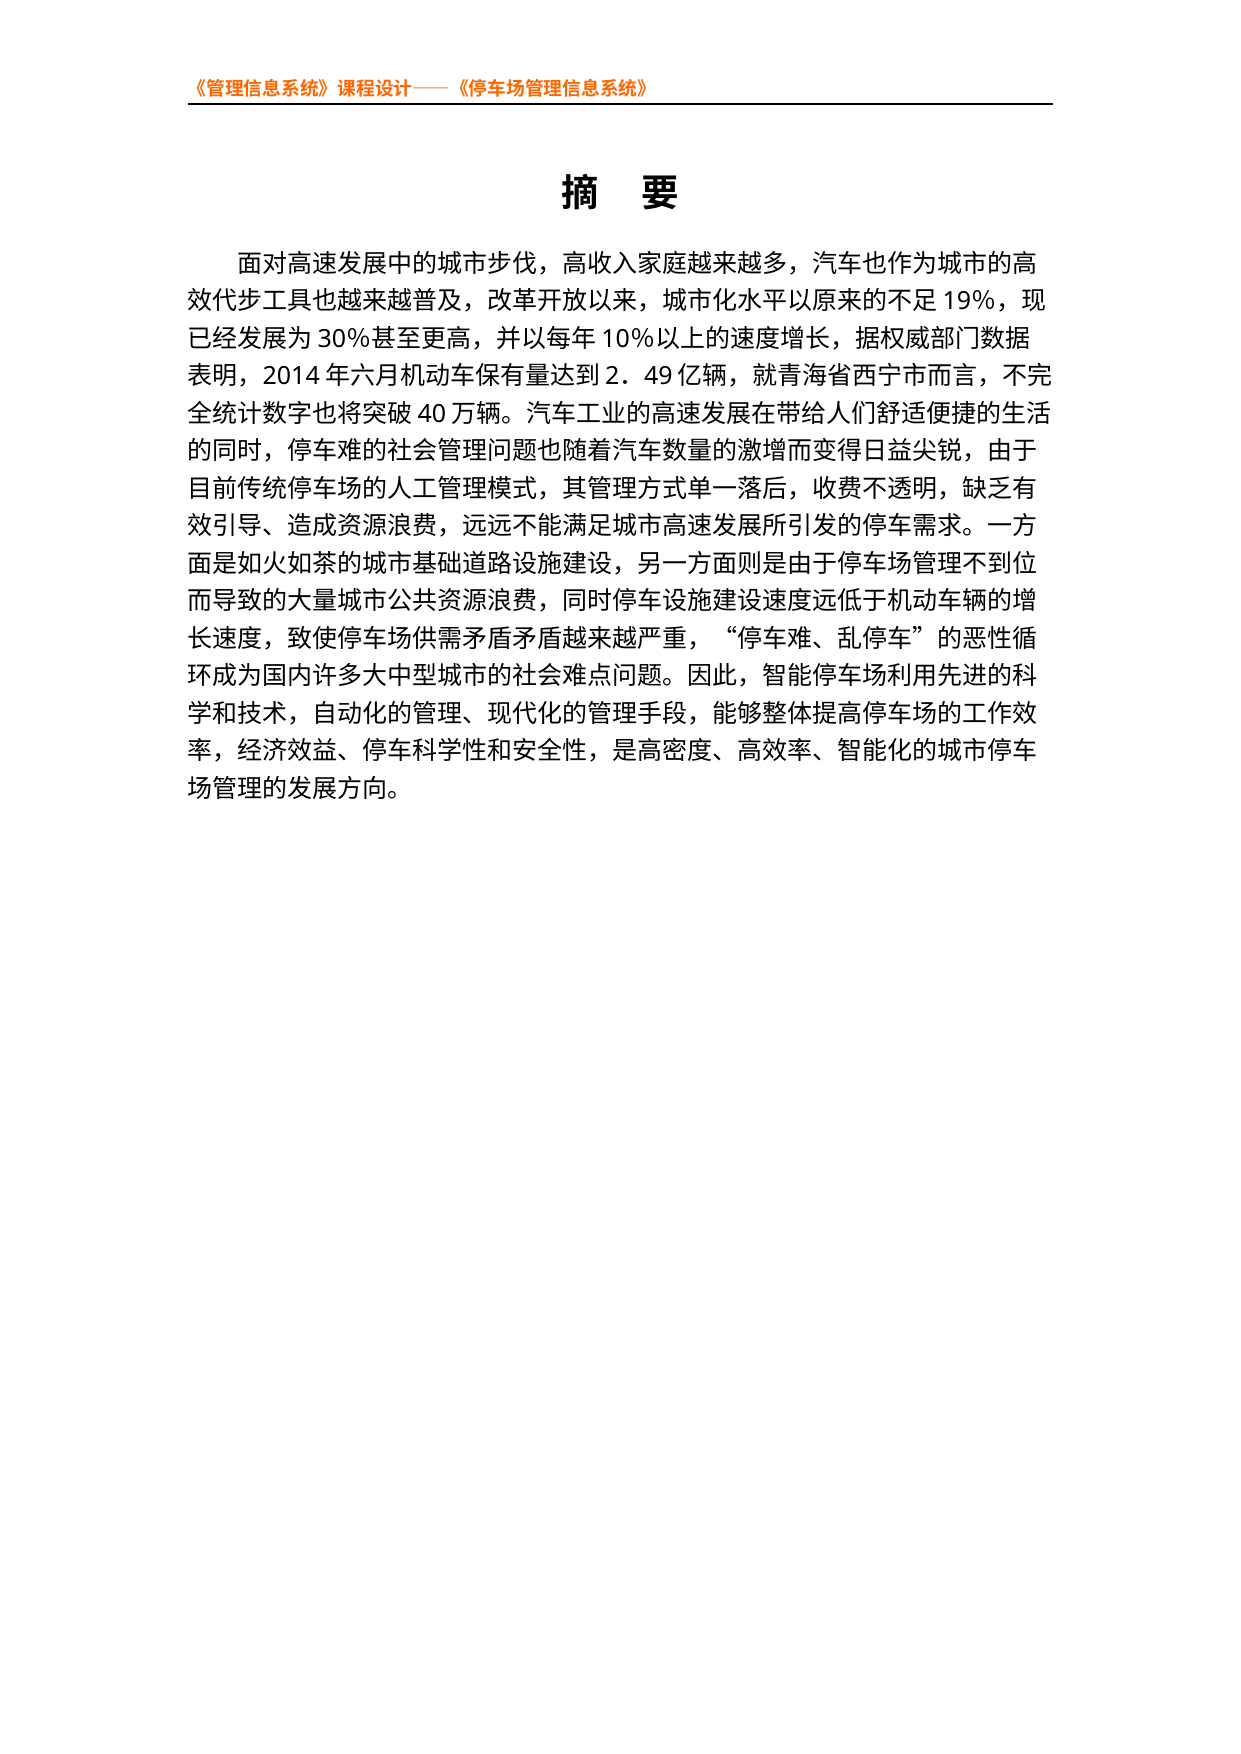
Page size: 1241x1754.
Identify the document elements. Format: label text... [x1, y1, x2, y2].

text 摘 要 [187, 162, 1053, 217]
text 面对高速发展中的城市步伐，高收入家庭越来越多，汽车也作为城市的高效代步工具也越来越普及，改革开放以来，城市化水平以原来的不足19％，现已经发展为30％甚至更高，并以每年10％以上的速度增长，据权威部门数据表明，2014年六月机动车保有量达到2．49亿辆，就青海省西宁市而言，不完全统计数字也将突破40万辆。汽车工业的高速发展在带给人们舒适便捷的生活的同时，停车难的社会管理问题也随着汽车数量的激增而变得日益尖锐，由于目前传统停车场的人工管理模式，其管理方式单一落后，收费不透明，缺乏有效引导、造成资源浪费，远远不能满足城市高速发展所引发的停车需求。一方面是如火如茶的城市基础道路设施建设，另一方面则是由于停车场管理不到位而导致的大量城市公共资源浪费，同时停车设施建设速度远低于机动车辆的增长速度，致使停车场供需矛盾矛盾越来越严重，“停车难、乱停车”的恶性循环成为国内许多大中型城市的社会难点问题。因此，智能停车场利用先进的科学和技术，自动化的管理、现代化的管理手段，能够整体提高停车场的工作效率，经济效益、停车科学性和安全性，是高密度、高效率、智能化的城市停车场管理的发展方向。 [187, 242, 1053, 804]
